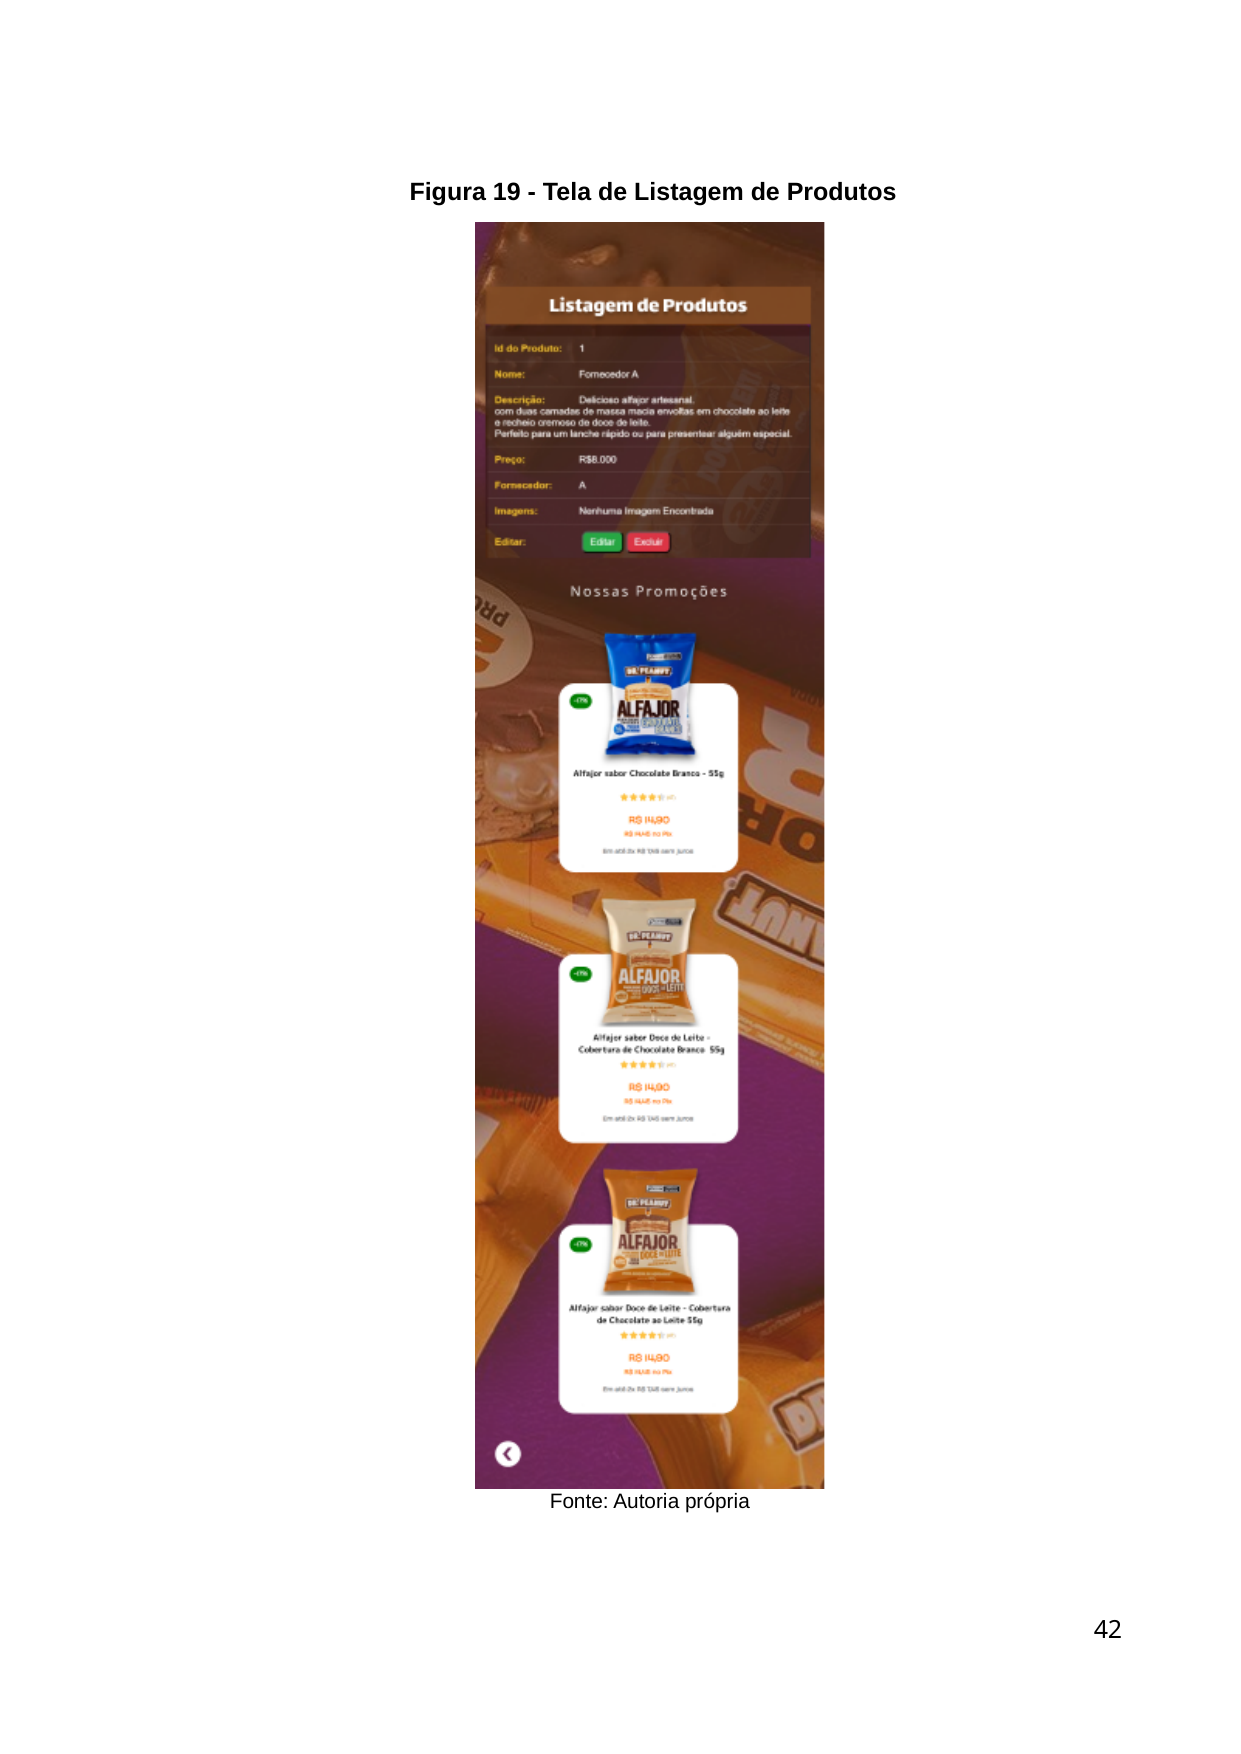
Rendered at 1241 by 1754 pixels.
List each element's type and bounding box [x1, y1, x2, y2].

text [177, 177, 1122, 1512]
picture [475, 222, 825, 1489]
